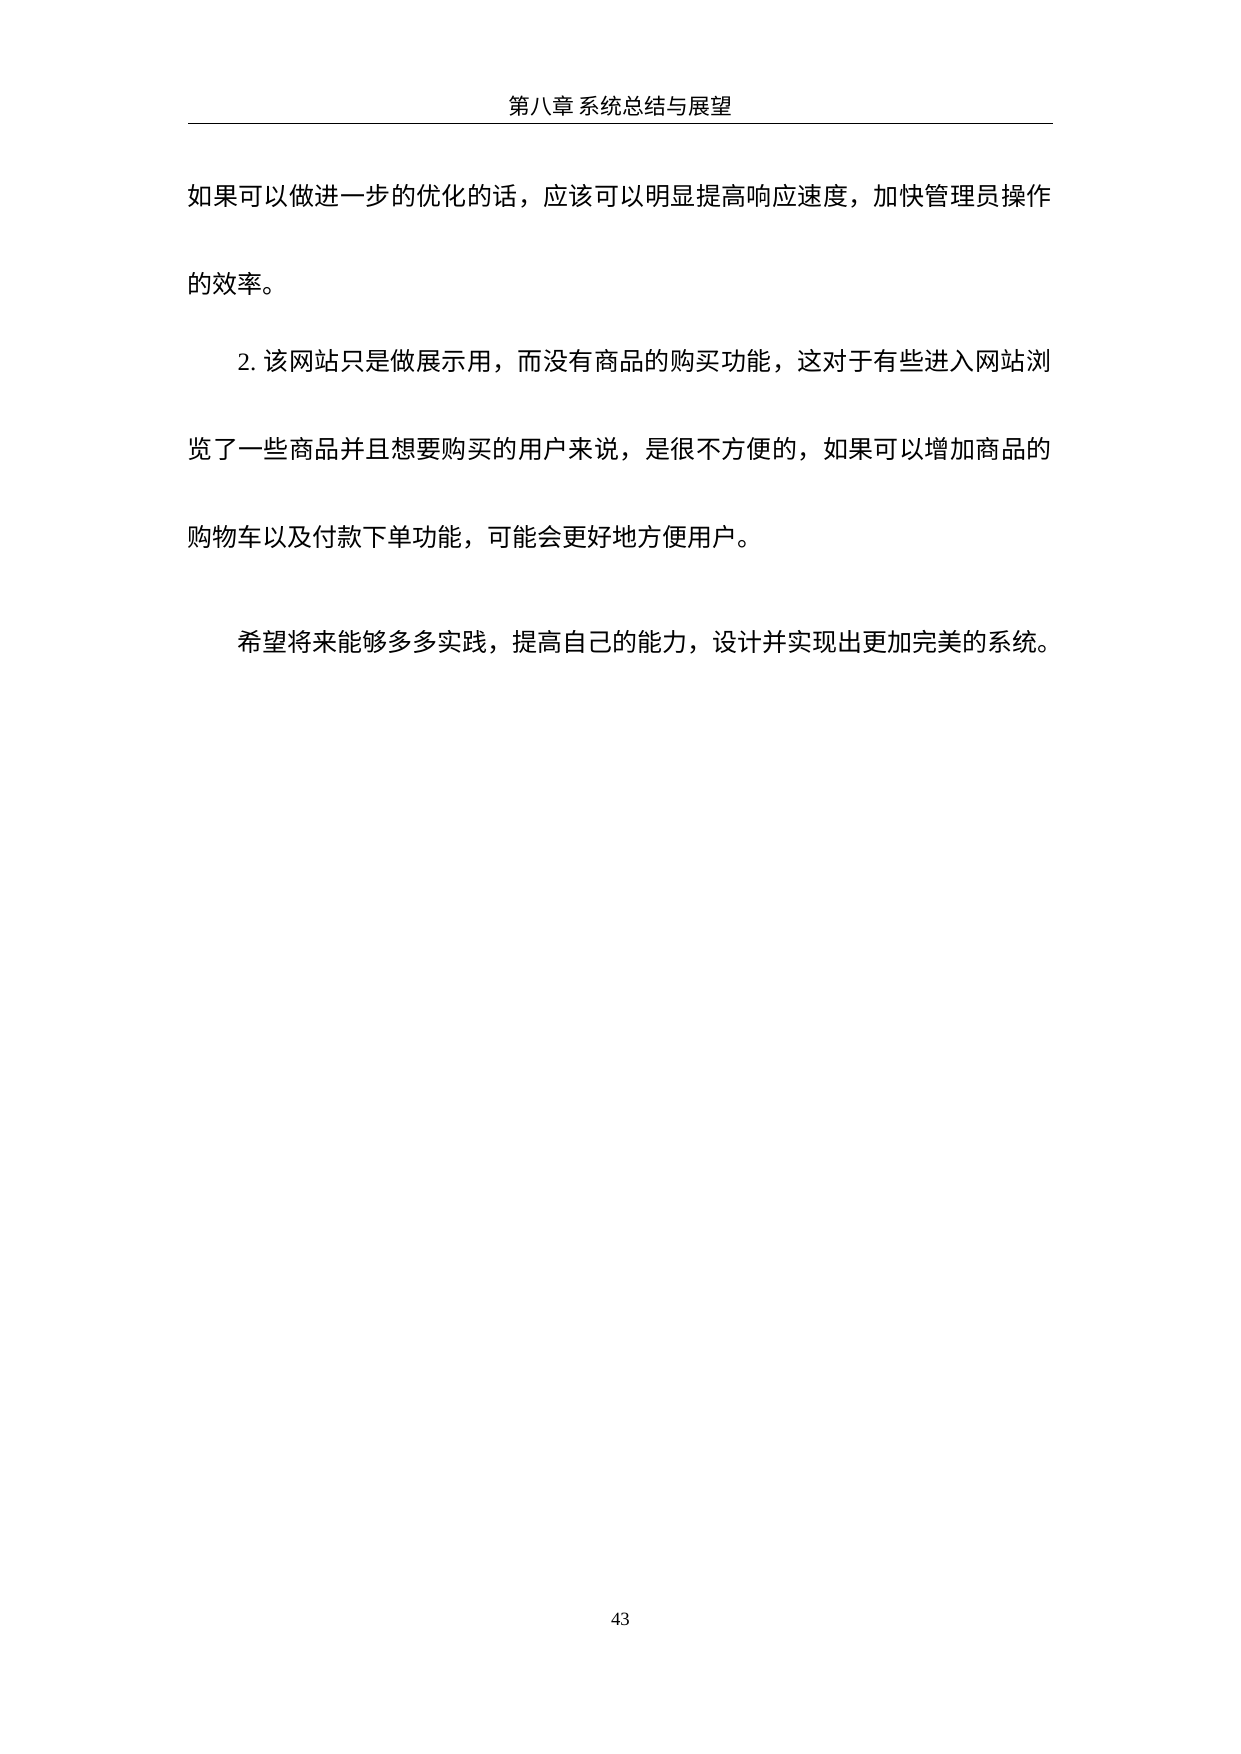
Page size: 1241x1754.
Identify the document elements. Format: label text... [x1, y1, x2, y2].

text 2. 该网站只是做展示用，而没有商品的购买功能，这对于有些进入网站浏览了一些商品并且想要购买的用户来说，是很不方便的，如果可以增加商品的购物车以及付款下单功能，可能会更好地方便用户。 [187, 327, 1053, 568]
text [187, 162, 1053, 315]
text 希望将来能够多多实践，提高自己的能力，设计并实现出更加完美的系统。 [187, 623, 1053, 659]
